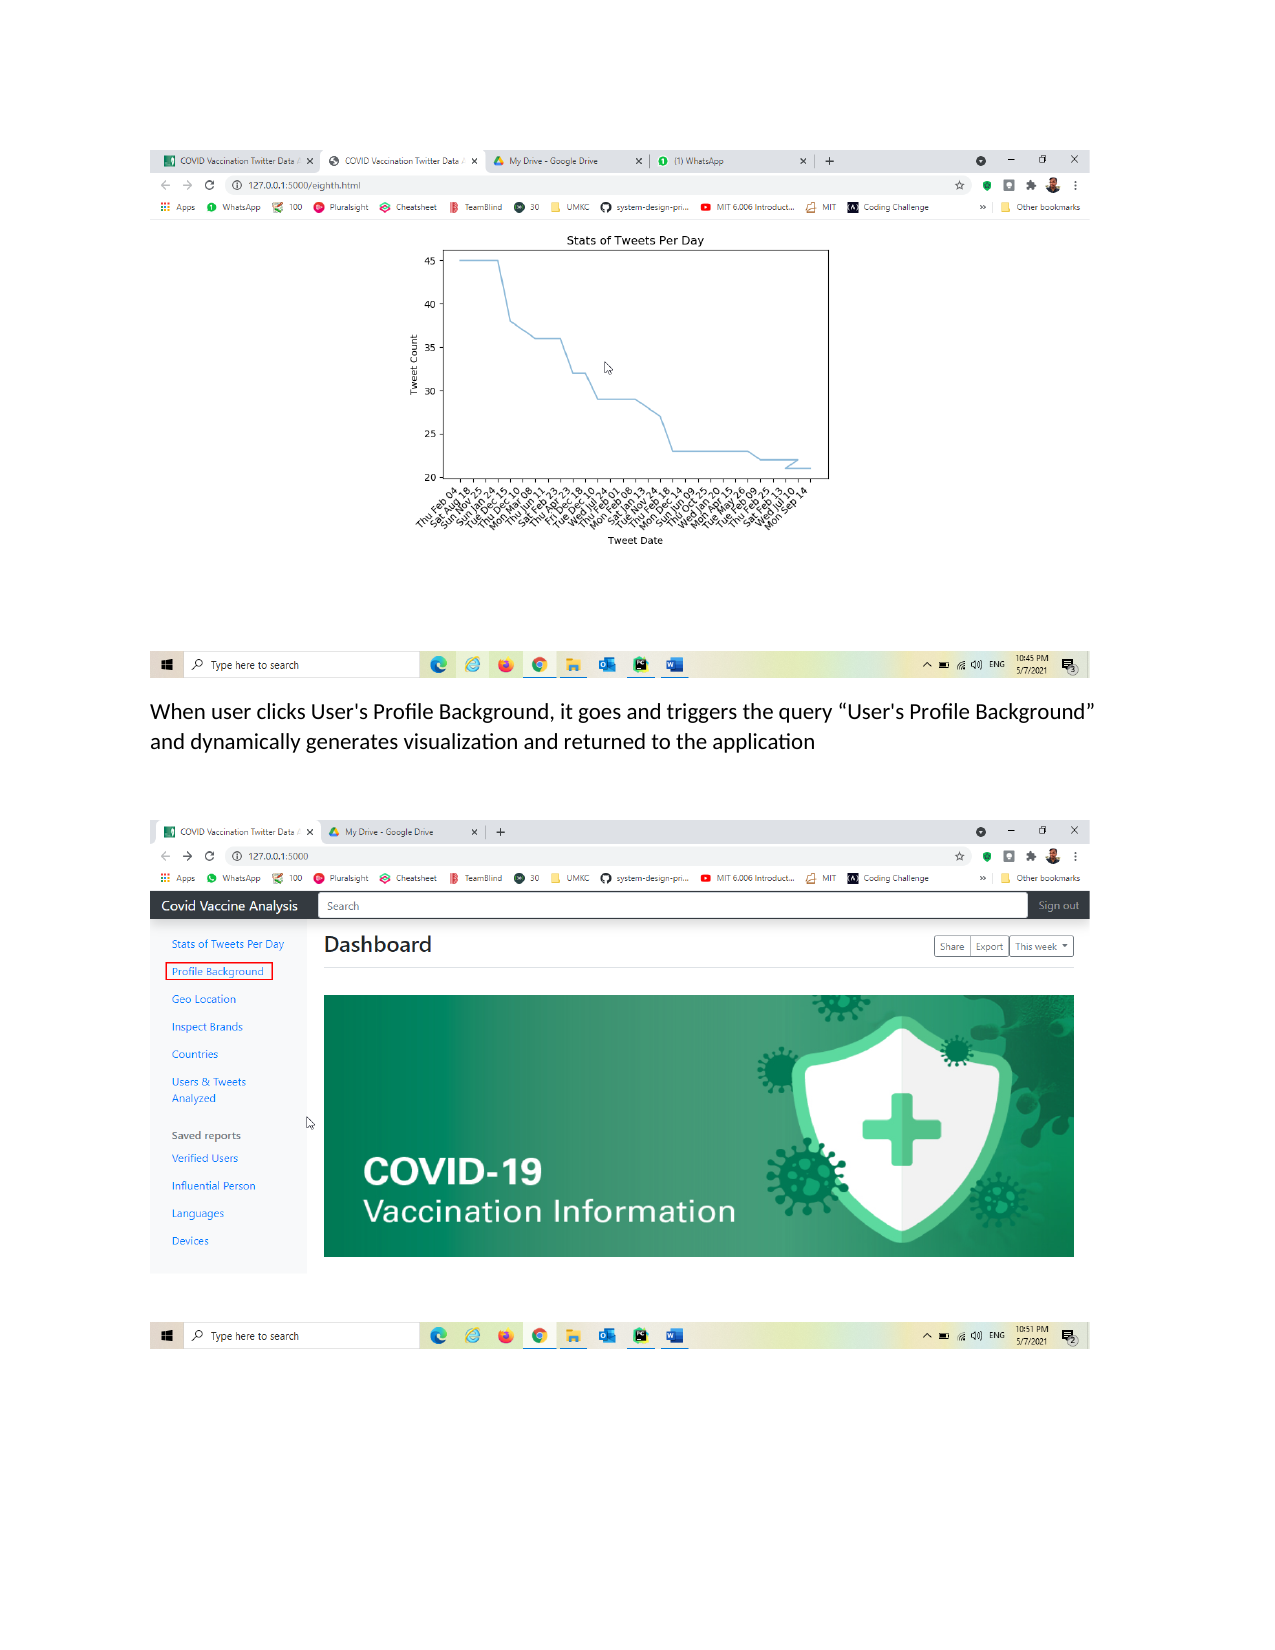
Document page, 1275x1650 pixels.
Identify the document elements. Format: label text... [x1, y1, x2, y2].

text When user clicks User's Profile Background, it goes and triggers the query “User's Profile Background” and dynamically generates visualization and returned to the application [150, 697, 1125, 755]
picture [150, 150, 1090, 678]
picture [150, 820, 1090, 1349]
